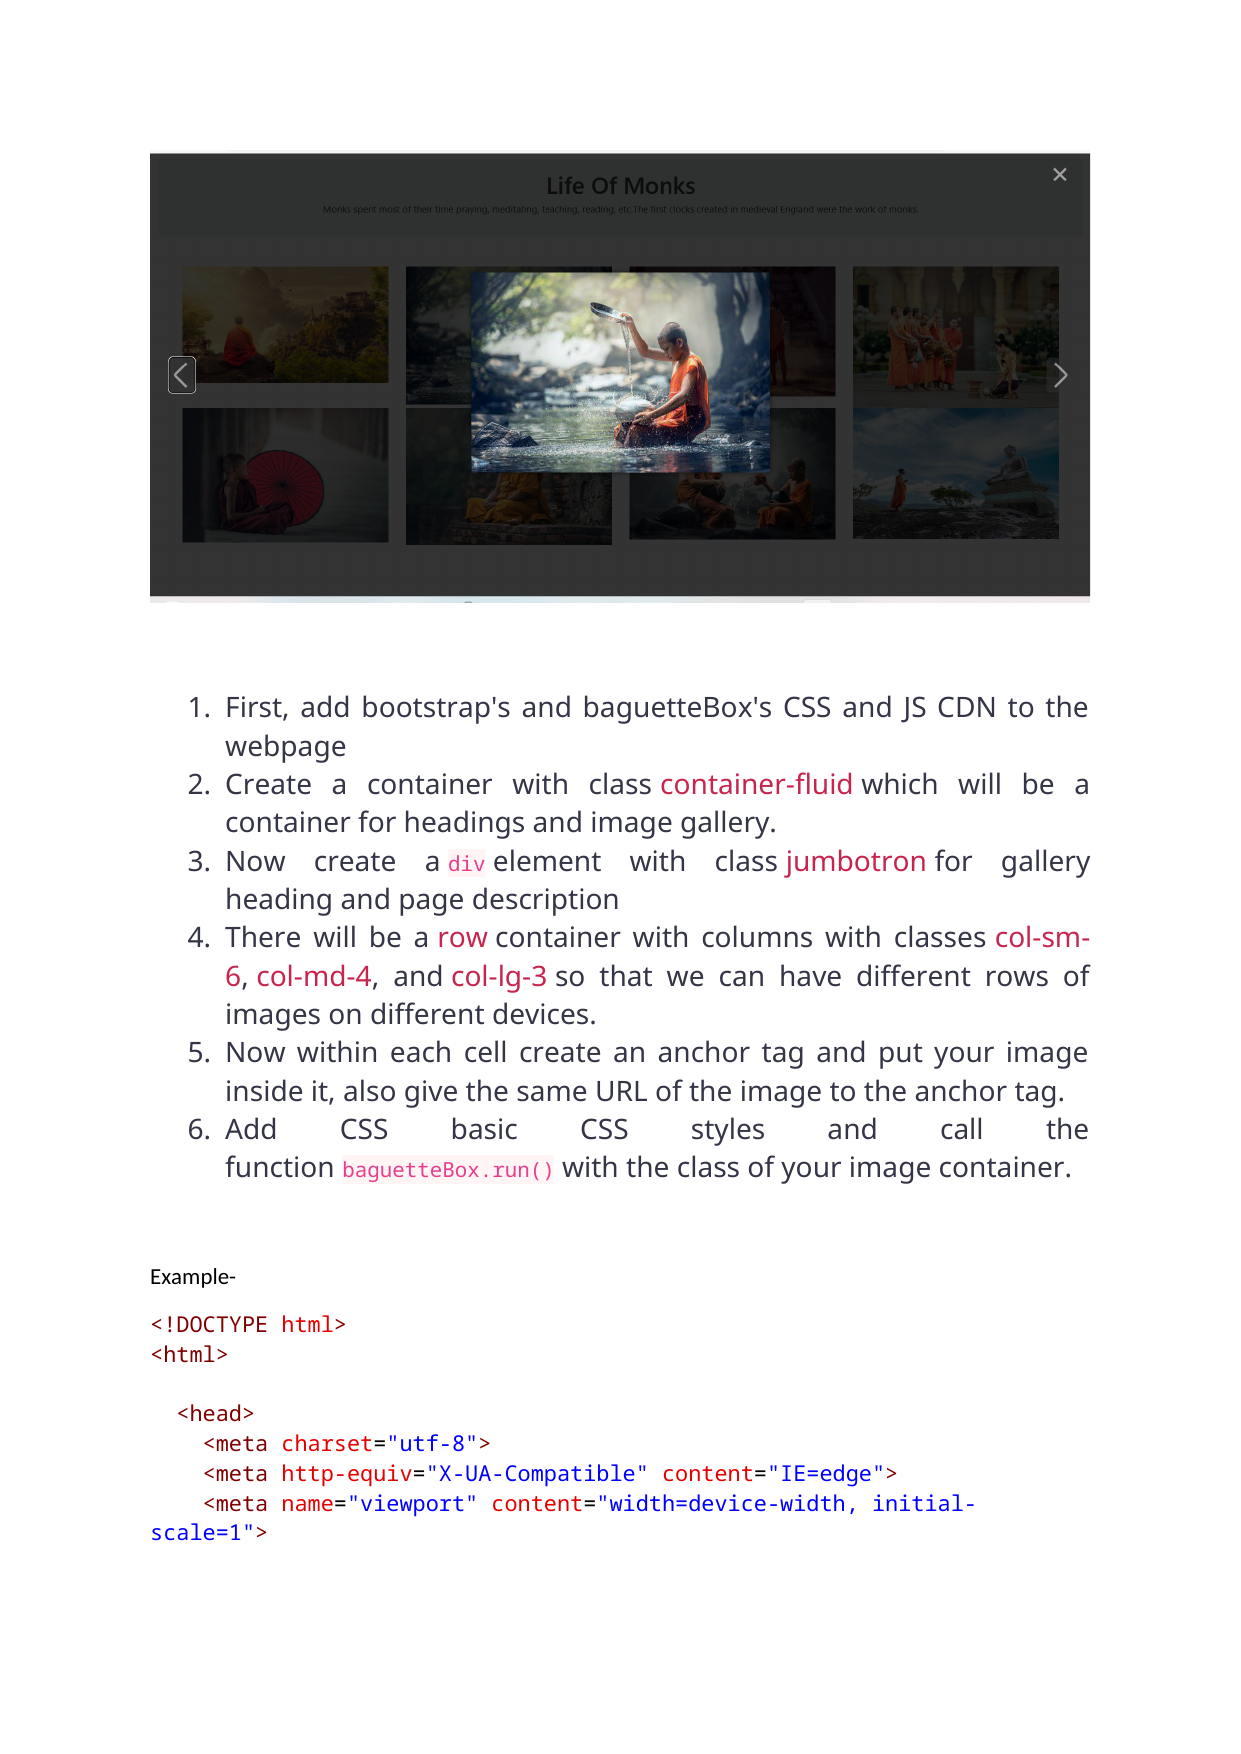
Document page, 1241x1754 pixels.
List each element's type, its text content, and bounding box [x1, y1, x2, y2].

text <meta name="viewport" content="width=device-width, initial-scale=1"> [150, 1488, 1090, 1547]
list Create a container with class container-fluid which will be a container for headings and image gallery. [187, 764, 1090, 841]
text Example- [150, 1262, 1090, 1290]
list Now create a div element with class jumbotron for gallery heading and page description [187, 841, 1090, 918]
text <head> [150, 1398, 1090, 1428]
text <!DOCTYPE html> [150, 1309, 1090, 1339]
text <meta charset="utf-8"> [150, 1428, 1090, 1458]
text <meta http-equiv="X-UA-Compatible" content="IE=edge"> [150, 1458, 1090, 1488]
picture [150, 150, 1091, 603]
list Add CSS basic CSS styles and call the function baguetteBox.run() with the class of your image container. [187, 1109, 1090, 1186]
text <html> [150, 1339, 1090, 1368]
list Now within each cell create an anchor tag and put your image inside it, also give the same URL of the image to the anchor tag. [187, 1033, 1090, 1109]
list There will be a row container with columns with classes col-sm-6, col-md-4, and col-lg-3 so that we can have different rows of images on different devices. [187, 918, 1090, 1033]
list First, add bootstrap's and baguetteBox's CSS and JS CDN to the webpage [187, 688, 1090, 764]
